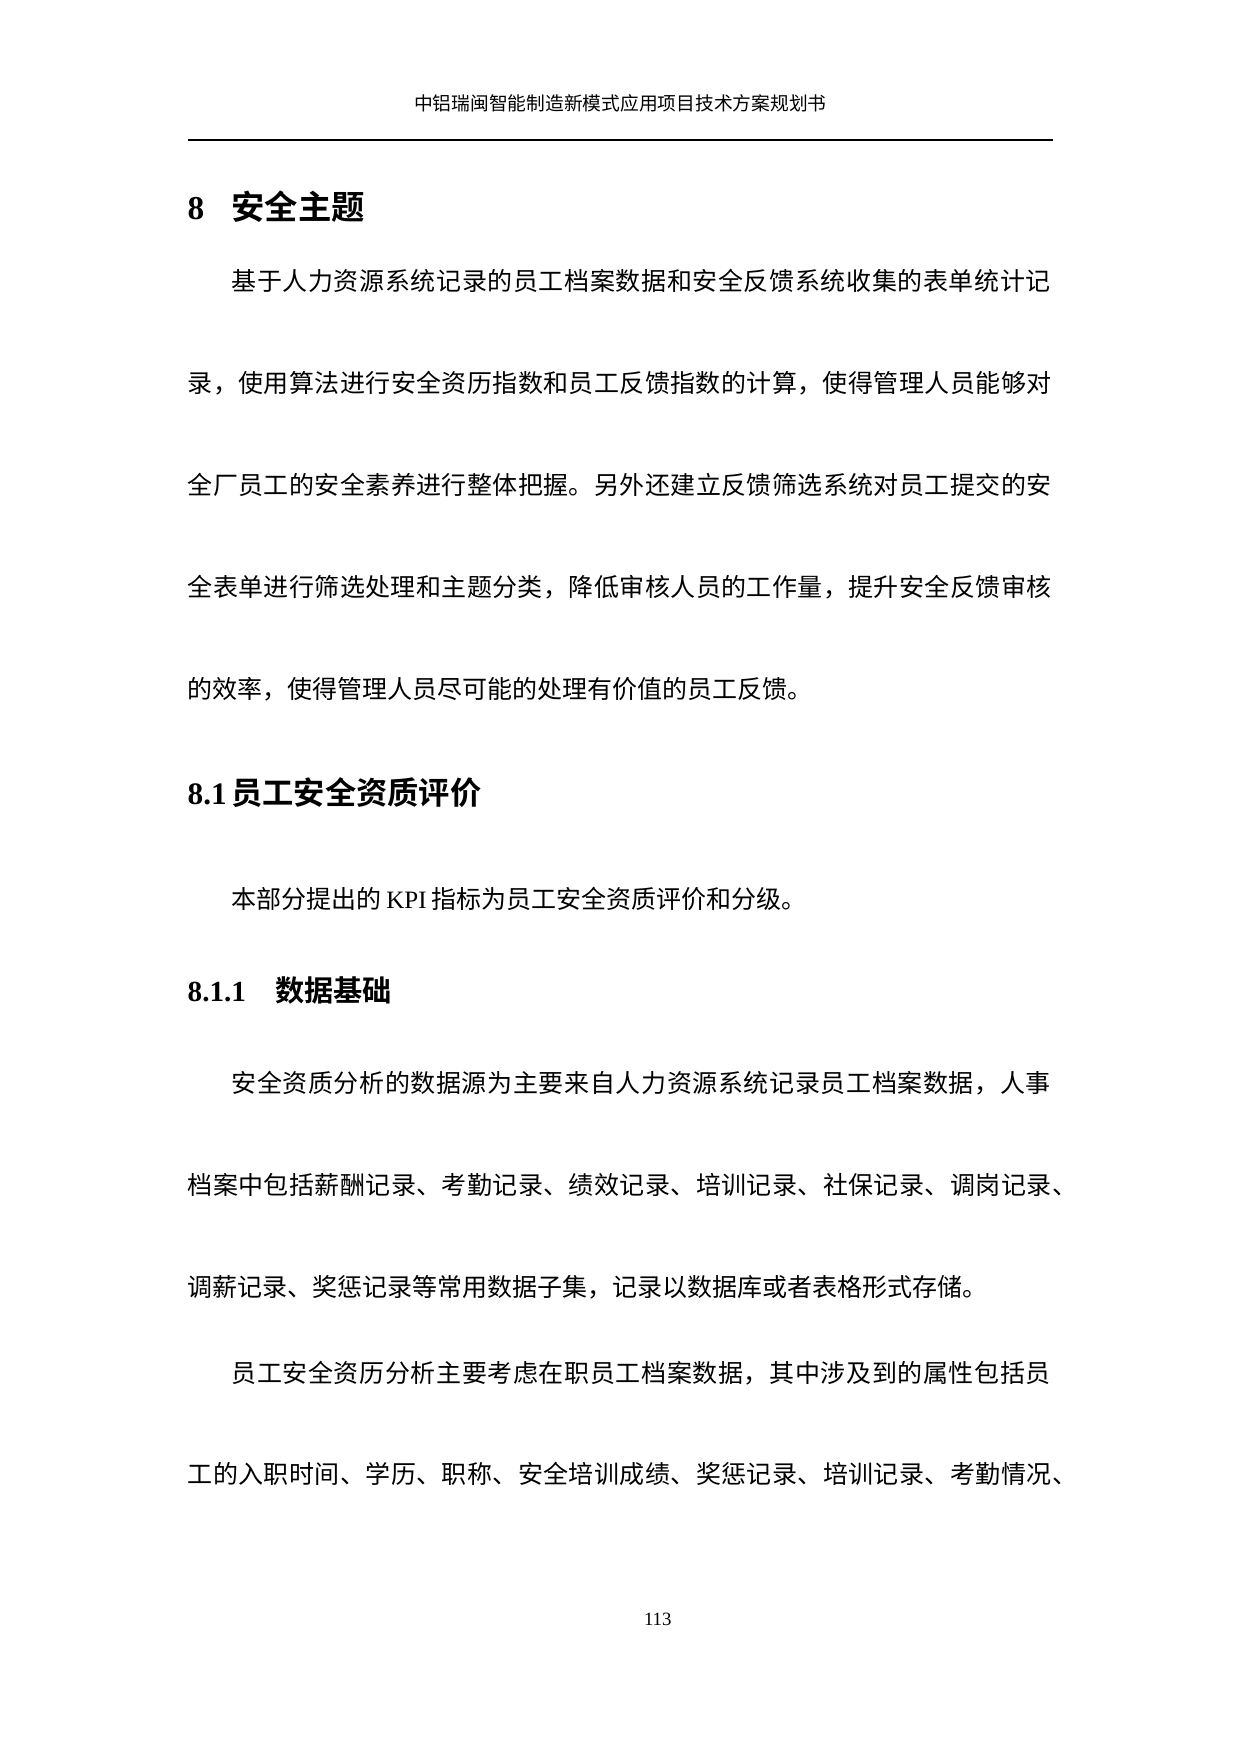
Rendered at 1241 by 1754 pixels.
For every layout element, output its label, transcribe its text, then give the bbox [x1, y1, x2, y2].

subtitle 安全主题 [187, 181, 1053, 229]
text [187, 1337, 1053, 1507]
subtitle 数据基础 [187, 967, 1053, 1009]
text 基于人力资源系统记录的员工档案数据和安全反馈系统收集的表单统计记录，使用算法进行安全资历指数和员工反馈指数的计算，使得管理人员能够对全厂员工的安全素养进行整体把握。另外还建立反馈筛选系统对员工提交的安全表单进行筛选处理和主题分类，降低审核人员的工作量，提升安全反馈审核的效率，使得管理人员尽可能的处理有价值的员工反馈。 [187, 246, 1053, 721]
text 本部分提出的KPI指标为员工安全资质评价和分级。 [187, 864, 1053, 932]
text 安全资质分析的数据源为主要来自人力资源系统记录员工档案数据，人事档案中包括薪酬记录、考勤记录、绩效记录、培训记录、社保记录、调岗记录、调薪记录、奖惩记录等常用数据子集，记录以数据库或者表格形式存储。 [187, 1047, 1053, 1319]
subtitle 员工安全资质评价 [187, 757, 1053, 824]
